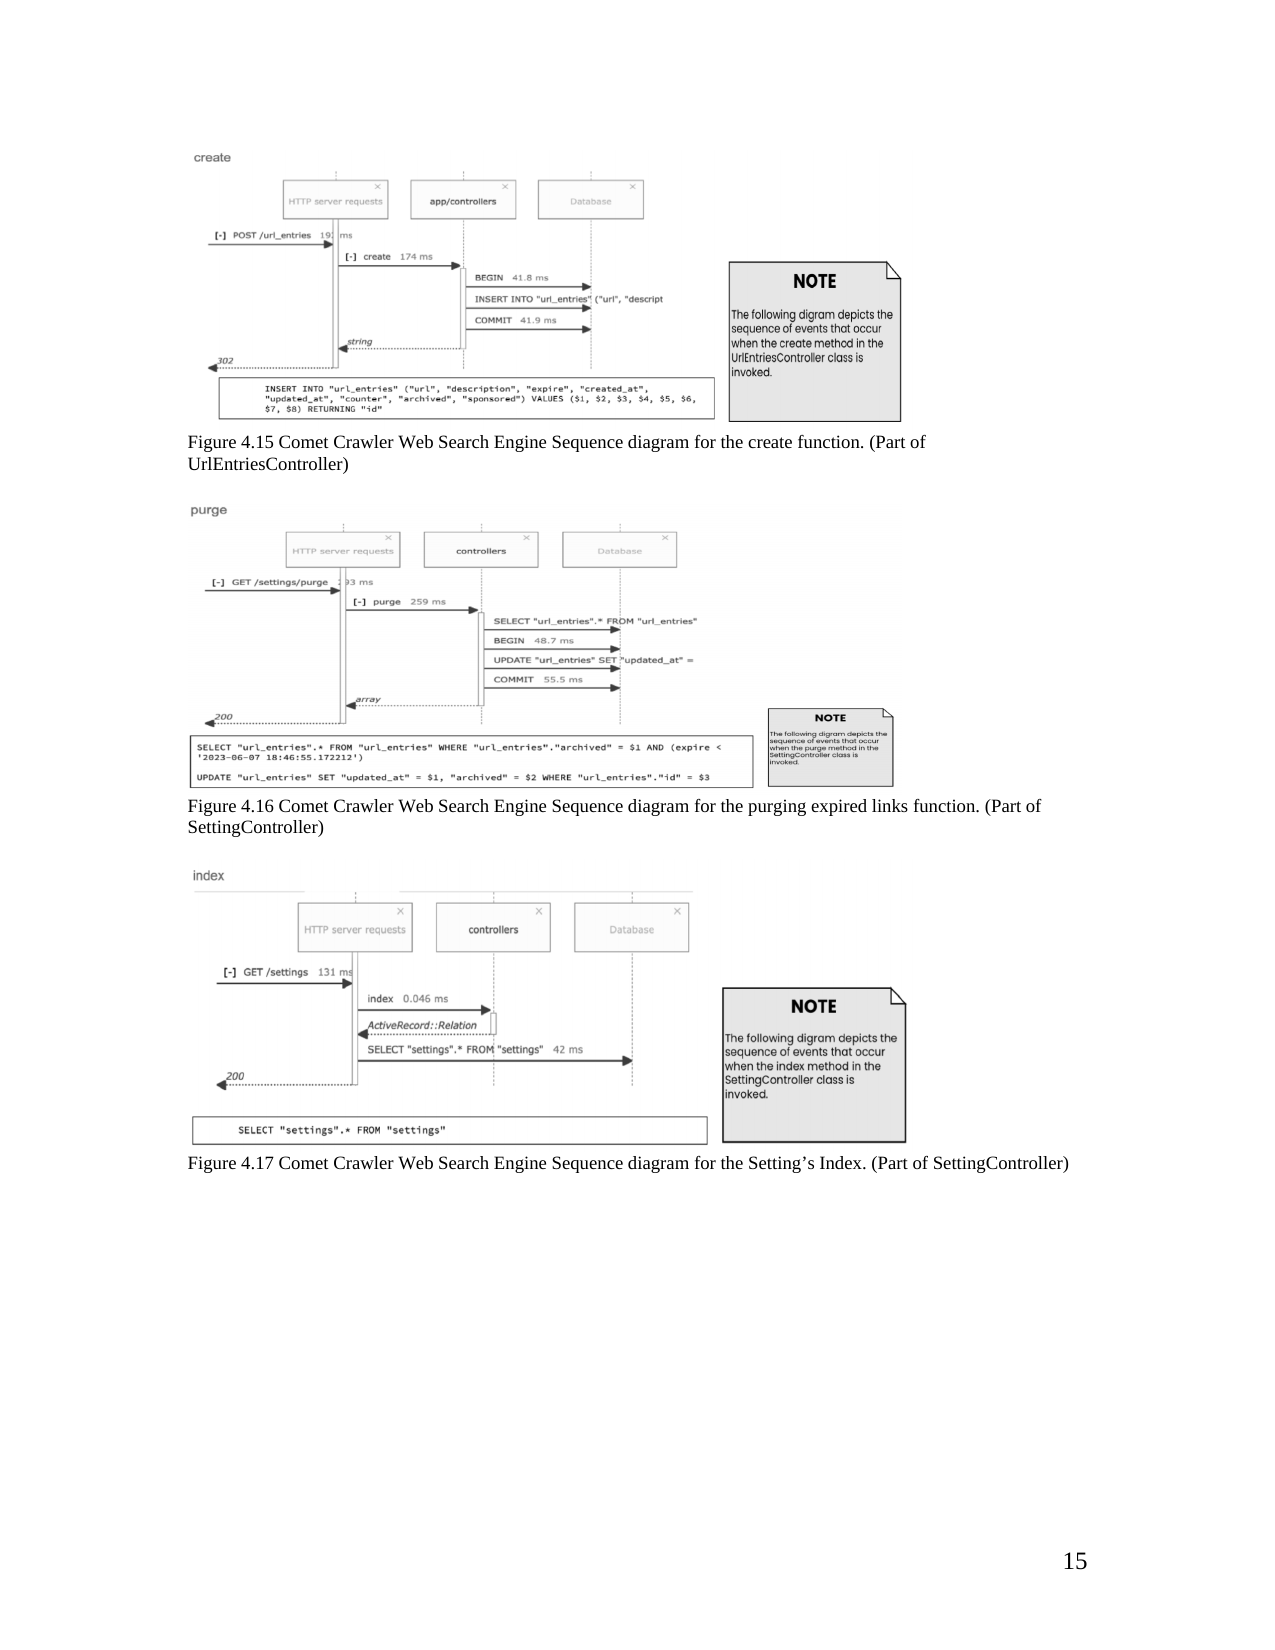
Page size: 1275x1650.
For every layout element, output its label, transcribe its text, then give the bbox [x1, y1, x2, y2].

text Figure 4.15 Comet Crawler Web Search Engine Sequence diagram for the create function. (Part of UrlEntriesController) [187, 431, 1087, 474]
text Figure 4.17 Comet Crawler Web Search Engine Sequence diagram for the Setting’s Index. (Part of SettingController) [187, 1152, 1087, 1173]
picture [187, 859, 913, 1152]
picture [187, 502, 902, 795]
text Figure 4.16 Comet Crawler Web Search Engine Sequence diagram for the purging expired links function. (Part of SettingController) [187, 795, 1087, 838]
picture [187, 150, 913, 431]
